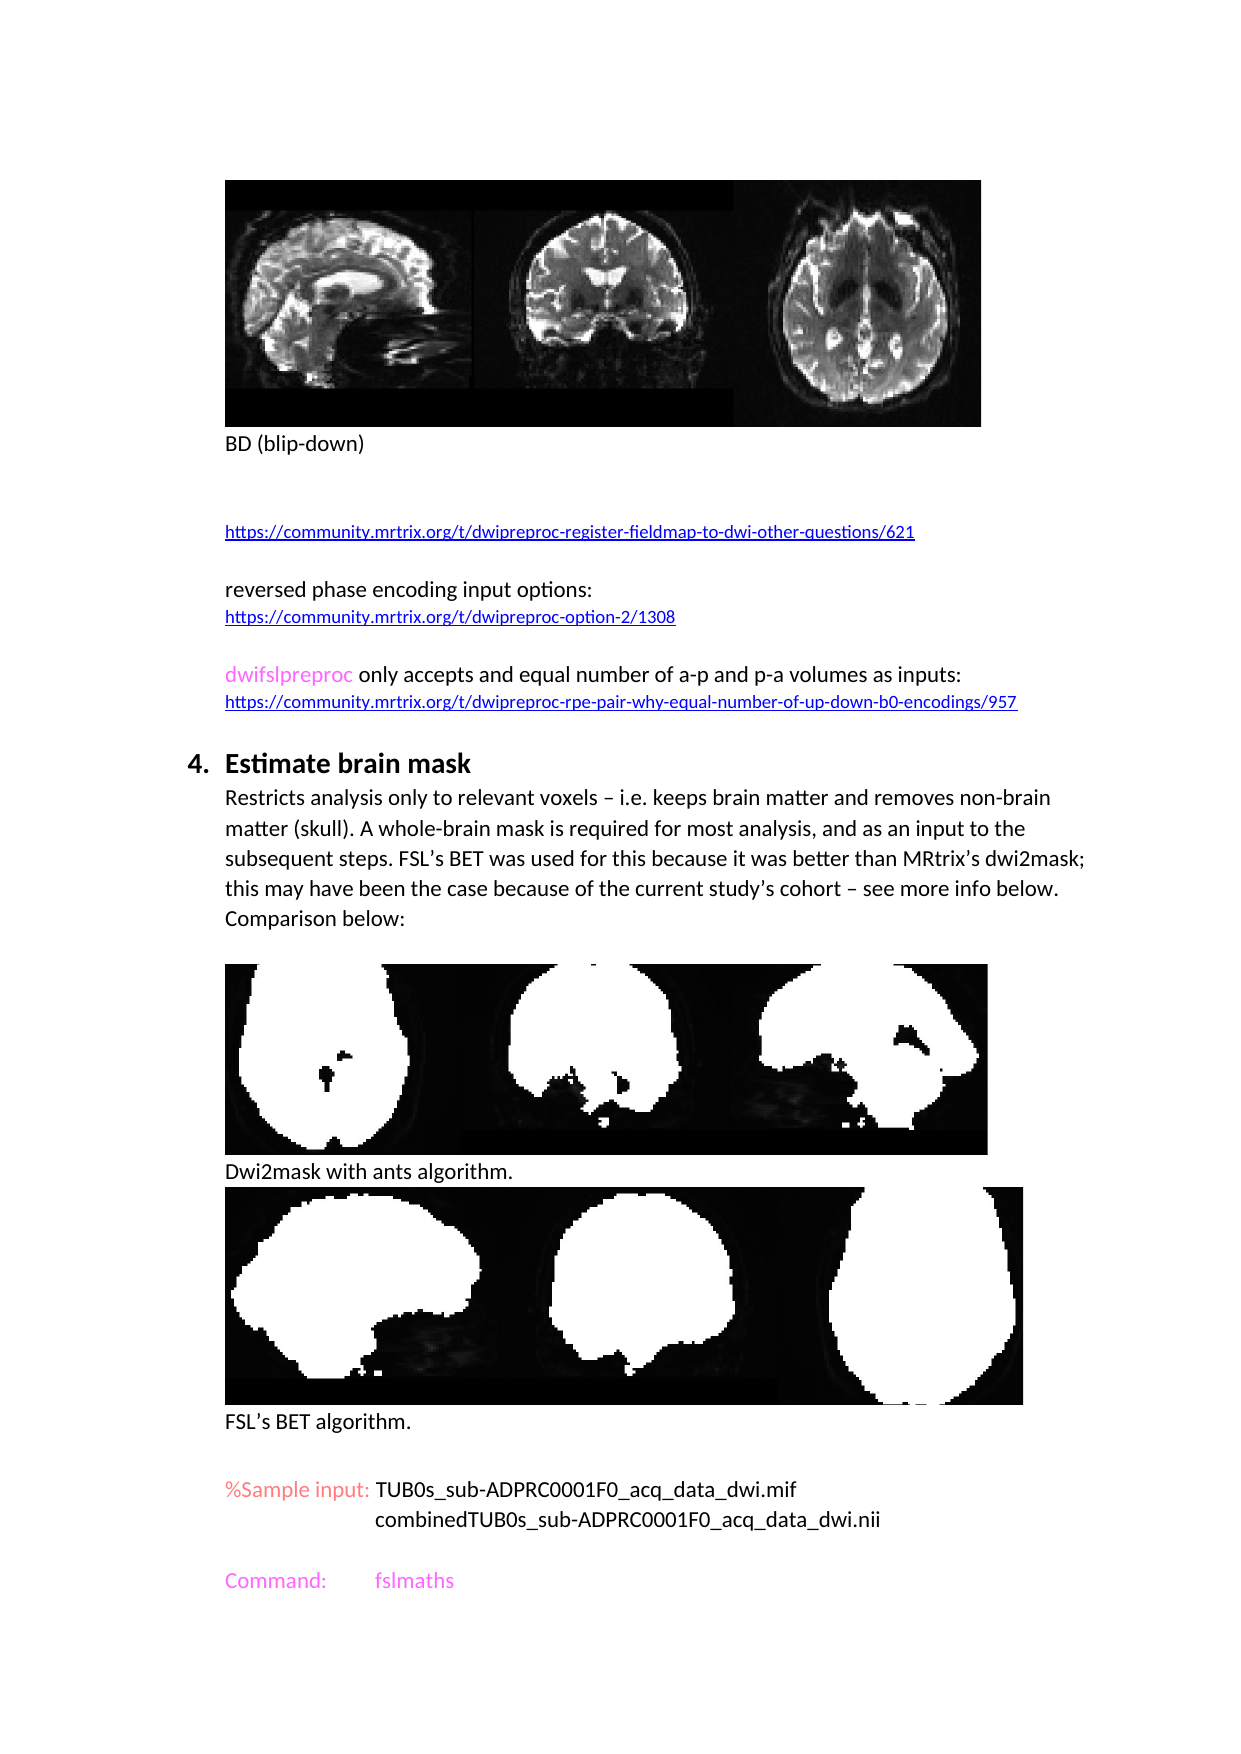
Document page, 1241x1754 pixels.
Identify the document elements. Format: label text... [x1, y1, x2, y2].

list combinedTUB0s_sub-ADPRC0001F0_acq_data_dwi.nii [225, 1506, 1090, 1534]
list %Sample input: TUB0s_sub-ADPRC0001F0_acq_data_dwi.mif [225, 1475, 1090, 1503]
list https://community.mrtrix.org/t/dwipreproc-rpe-pair-why-equal-number-of-up-down-b0-encodings/957 [225, 690, 1090, 713]
list Command: fslmaths [225, 1566, 1090, 1594]
list https://community.mrtrix.org/t/dwipreproc-option-2/1308 [225, 605, 1090, 628]
list https://community.mrtrix.org/t/dwipreproc-register-fieldmap-to-dwi-other-questions/621 [225, 520, 1090, 543]
picture [225, 1187, 1024, 1405]
list Dwi2mask with ants algorithm. [225, 1157, 1090, 1185]
list Restricts analysis only to relevant voxels – i.e. keeps brain matter and removes non-brain matter (skull). A whole-brain mask is required for most analysis, and as an input to the subsequent steps. FSL’s BET was used for this because it was better than MRtrix’s dwi2mask; this may have been the case because of the current study’s cohort – see more info below. Comparison below: [225, 783, 1090, 932]
list dwifslpreproc only accepts and equal number of a-p and p-a volumes as inputs: [225, 660, 1090, 688]
picture [225, 964, 988, 1155]
picture [225, 180, 982, 427]
list reversed phase encoding input options: [225, 575, 1090, 603]
list Estimate brain mask [187, 745, 1090, 781]
list FSL’s BET algorithm. [225, 1407, 1090, 1435]
list BD (blip-down) [225, 429, 1090, 457]
